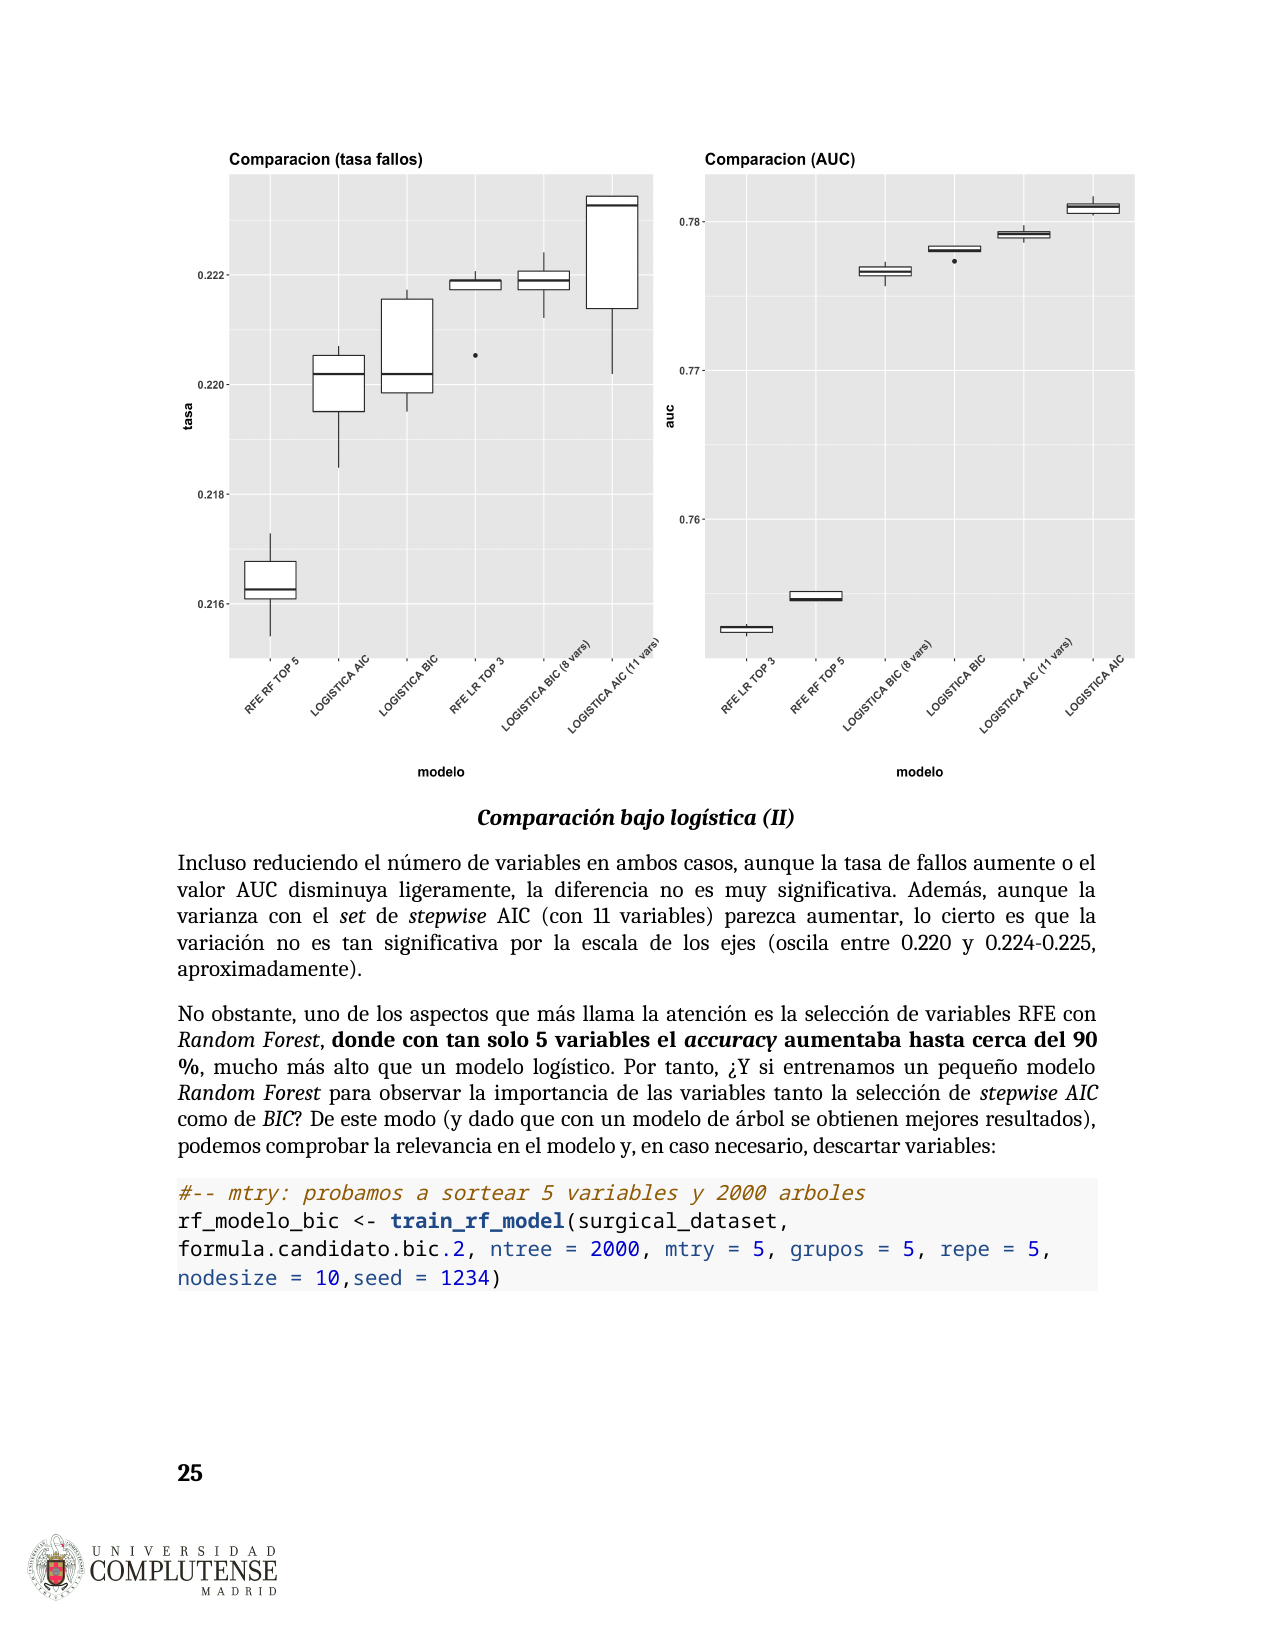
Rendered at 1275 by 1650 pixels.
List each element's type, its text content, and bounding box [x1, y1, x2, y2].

text Incluso reduciendo el número de variables en ambos casos, aunque la tasa de fallos aumente o el valor AUC disminuya ligeramente, la diferencia no es muy significativa. Además, aunque la varianza con el set de stepwise AIC (con 11 variables) parezca aumentar, lo cierto es que la variación no es tan significativa por la escala de los ejes (oscila entre 0.220 y 0.224-0.225, aproximadamente). [177, 850, 1098, 982]
picture [177, 147, 1140, 785]
text Comparación bajo logística (II) [177, 805, 1098, 831]
text No obstante, uno de los aspectos que más llama la atención es la selección de variables RFE con Random Forest, donde con tan solo 5 variables el accuracy aumentaba hasta cerca del 90 %, mucho más alto que un modelo logístico. Por tanto, ¿Y si entrenamos un pequeño modelo Random Forest para observar la importancia de las variables tanto la selección de stepwise AIC como de BIC? De este modo (y dado que con un modelo de árbol se obtienen mejores resultados), podemos comprobar la relevancia en el modelo y, en caso necesario, descartar variables: [177, 1001, 1098, 1159]
picture [24, 1496, 280, 1640]
text #-- mtry: probamos a sortear 5 variables y 2000 arboles rf_modelo_bic <- train_rf_model(surgical_dataset, formula.candidato.bic.2, ntree = 2000, mtry = 5, grupos = 5, repe = 5, nodesize = 10,seed = 1234) [177, 1178, 1098, 1291]
